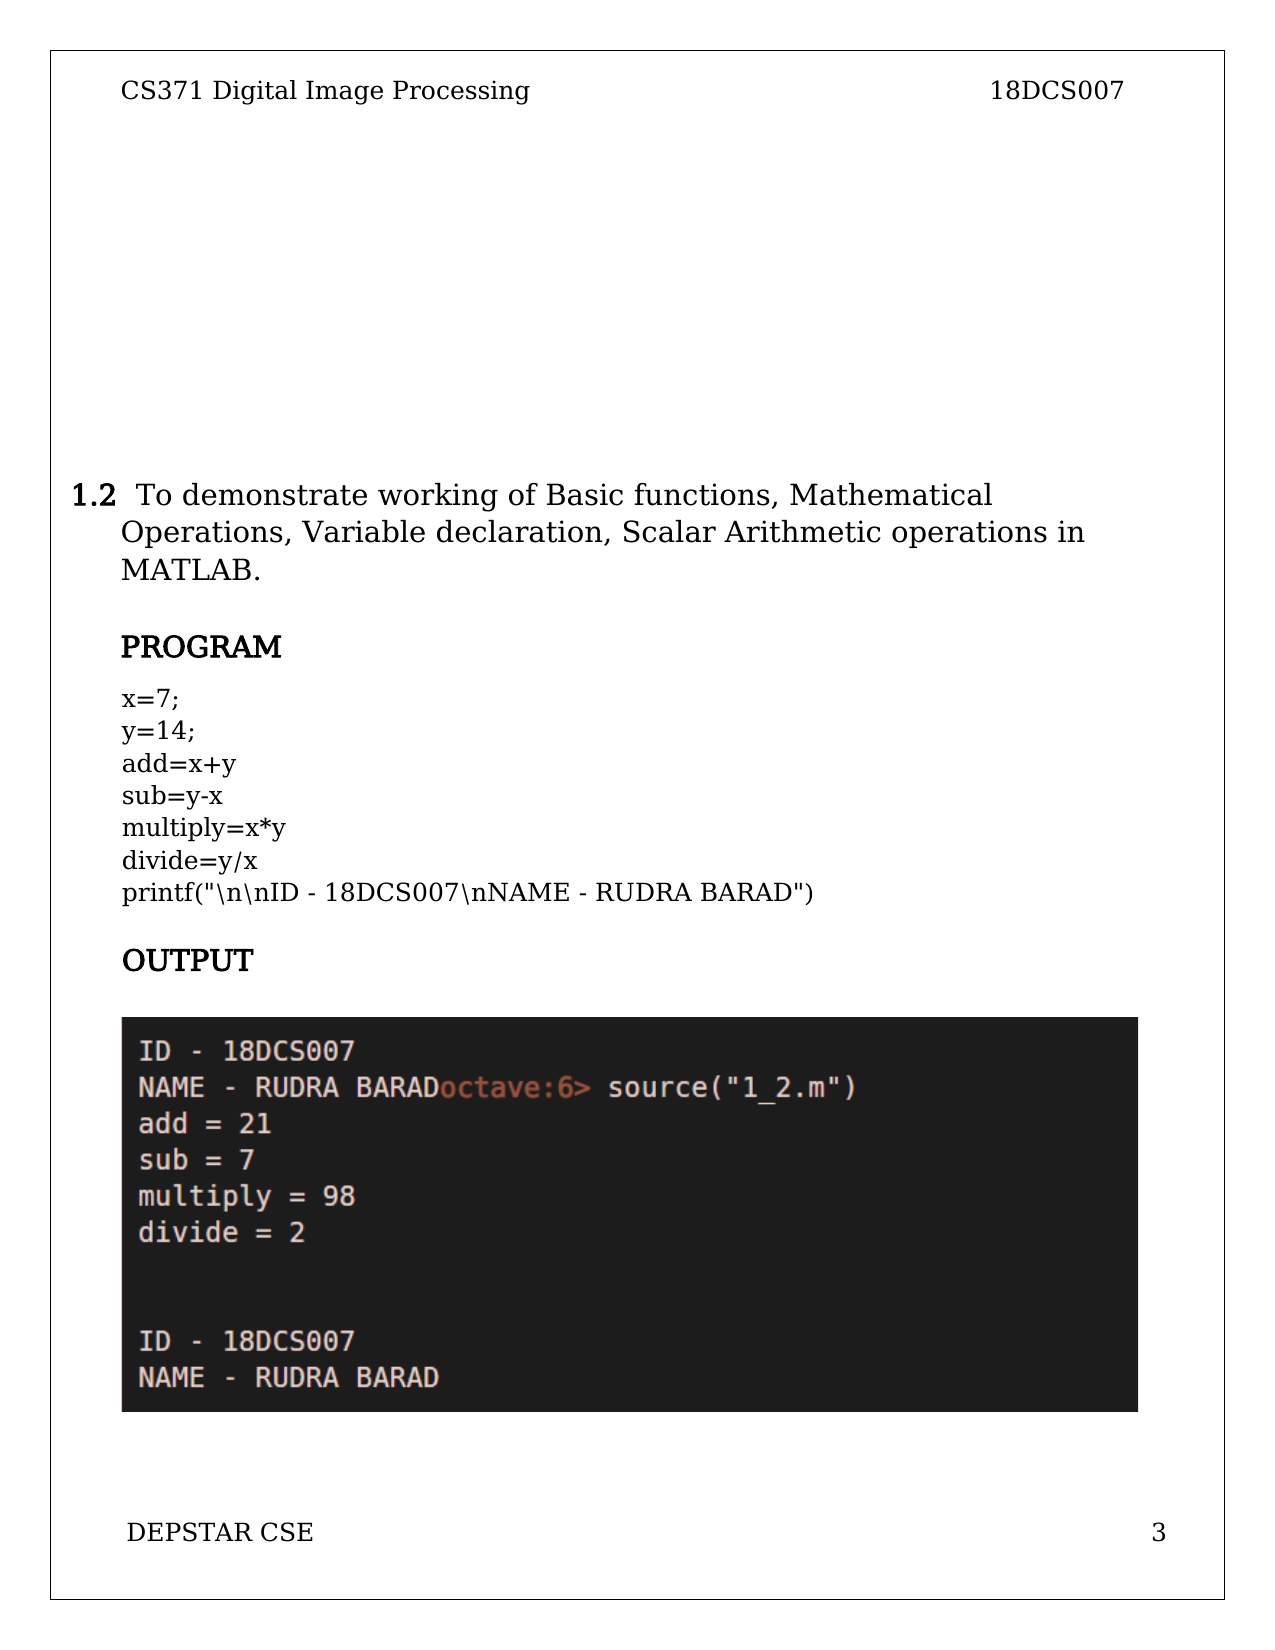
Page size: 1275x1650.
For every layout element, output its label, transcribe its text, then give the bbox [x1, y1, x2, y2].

picture [121, 1017, 1139, 1412]
text PROGRAM [106, 628, 1167, 663]
text printf("\n\nID - 18DCS007\nNAME - RUDRA BARAD") [122, 877, 1167, 907]
text add=x+y [122, 747, 1167, 777]
text OUTPUT [122, 942, 1167, 977]
text multiply=x*y [122, 812, 1167, 842]
text y=14; [122, 715, 1167, 745]
text divide=y/x [122, 844, 1167, 874]
text sub=y-x [122, 780, 1167, 810]
text x=7; [122, 682, 1167, 712]
text 1.2 To demonstrate working of Basic functions, Mathematical Operations, Variable declaration, Scalar Arithmetic operations in MATLAB. [61, 476, 1167, 587]
